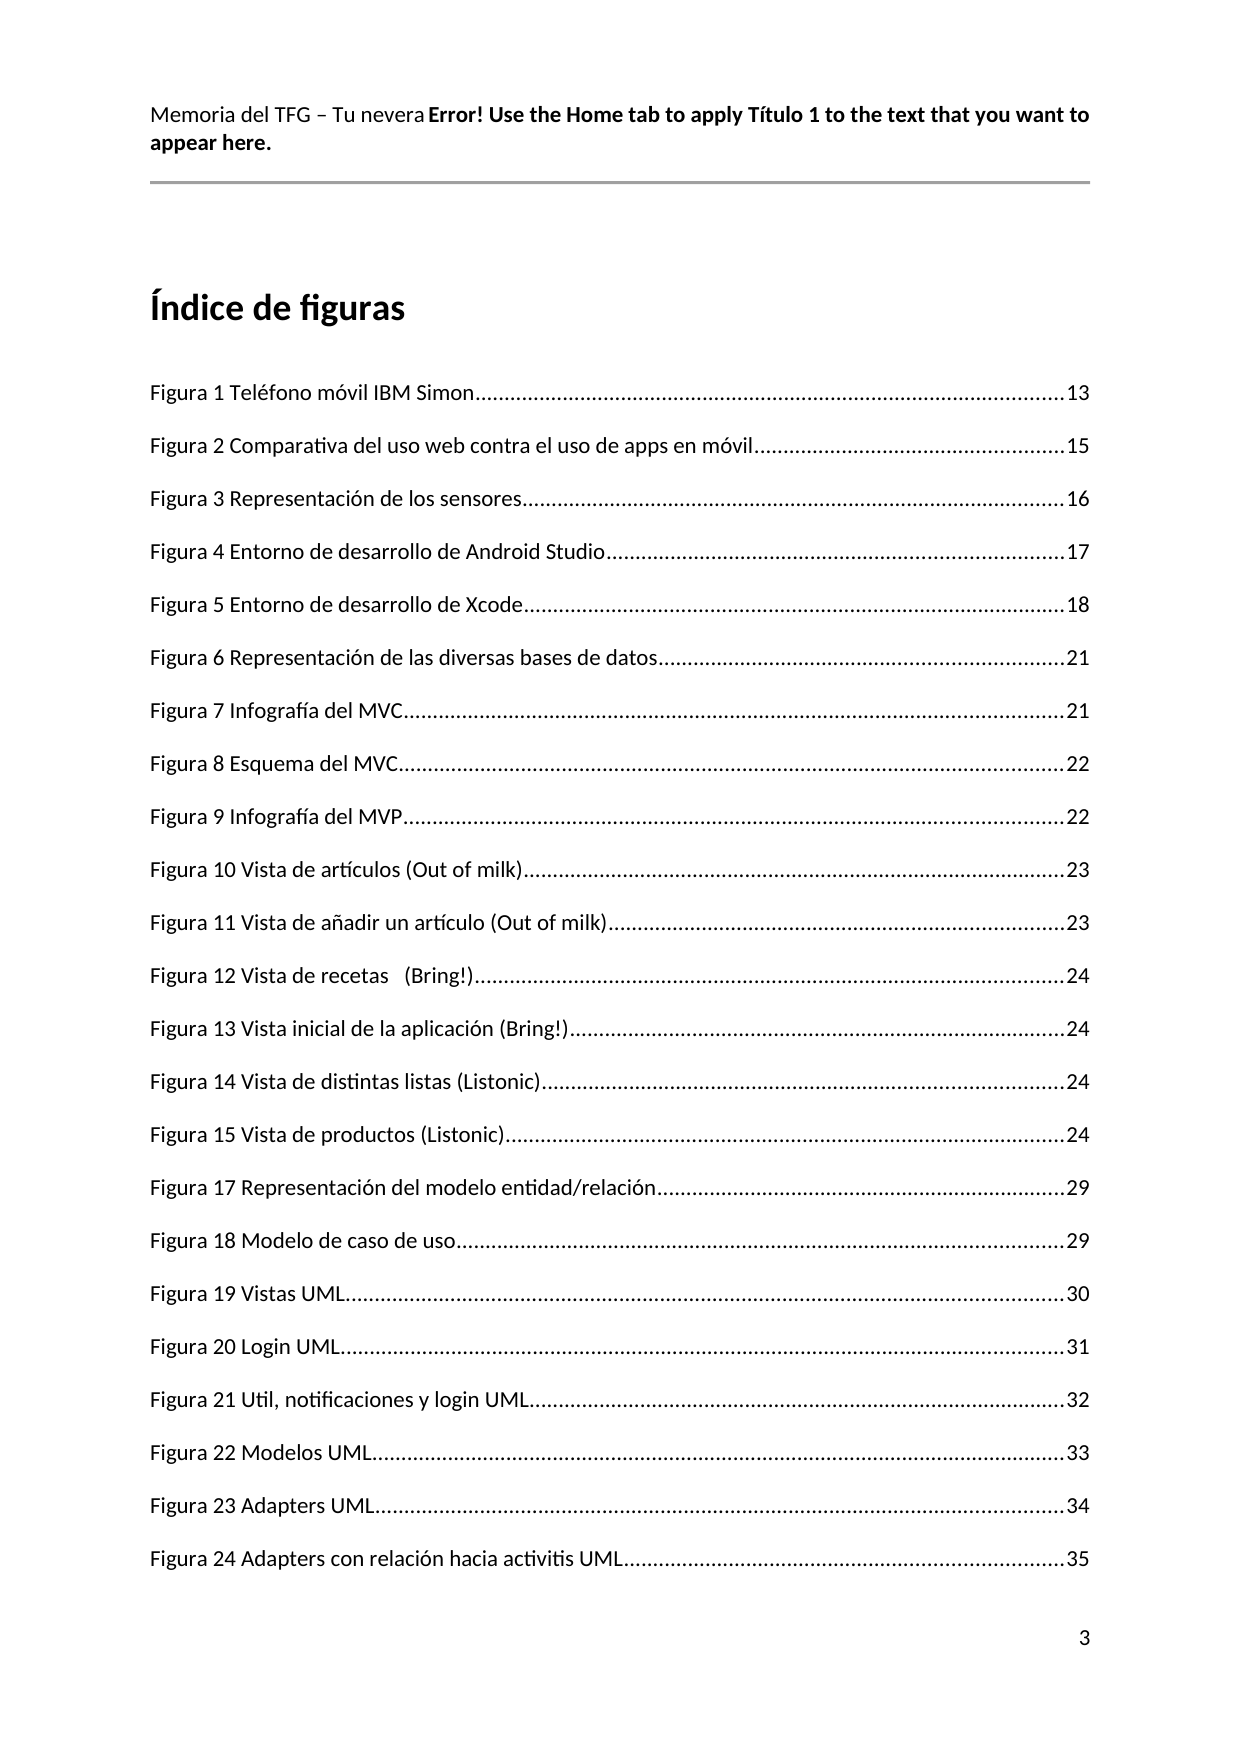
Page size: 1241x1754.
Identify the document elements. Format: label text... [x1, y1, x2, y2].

subtitle Índice de figuras [150, 284, 1090, 330]
text Figura 14 Vista de distintas listas (Listonic) 24 [150, 1067, 1090, 1095]
text Figura 18 Modelo de caso de uso 29 [150, 1226, 1090, 1254]
text Figura 9 Infografía del MVP 22 [150, 802, 1090, 830]
text Figura 12 Vista de recetas (Bring!) 24 [150, 961, 1090, 989]
text Figura 5 Entorno de desarrollo de Xcode 18 [150, 590, 1090, 618]
text Figura 22 Modelos UML 33 [150, 1438, 1090, 1466]
text Figura 2 Comparativa del uso web contra el uso de apps en móvil 15 [150, 431, 1090, 459]
text Figura 20 Login UML 31 [150, 1332, 1090, 1360]
text Figura 17 Representación del modelo entidad/relación 29 [150, 1173, 1090, 1201]
text Figura 4 Entorno de desarrollo de Android Studio 17 [150, 537, 1090, 565]
text Figura 11 Vista de añadir un artículo (Out of milk) 23 [150, 908, 1090, 936]
text Figura 3 Representación de los sensores 16 [150, 484, 1090, 512]
text Figura 7 Infografía del MVC 21 [150, 696, 1090, 724]
text Figura 23 Adapters UML 34 [150, 1491, 1090, 1519]
text Figura 8 Esquema del MVC 22 [150, 749, 1090, 777]
text Figura 10 Vista de artículos (Out of milk) 23 [150, 855, 1090, 883]
text Figura 21 Util, notificaciones y login UML 32 [150, 1385, 1090, 1413]
text Figura 1 Teléfono móvil IBM Simon 13 [150, 378, 1090, 406]
text Figura 15 Vista de productos (Listonic) 24 [150, 1120, 1090, 1148]
text Figura 13 Vista inicial de la aplicación (Bring!) 24 [150, 1014, 1090, 1042]
text Figura 19 Vistas UML 30 [150, 1279, 1090, 1307]
text Figura 6 Representación de las diversas bases de datos 21 [150, 643, 1090, 671]
text Figura 24 Adapters con relación hacia activitis UML 35 [150, 1544, 1090, 1572]
